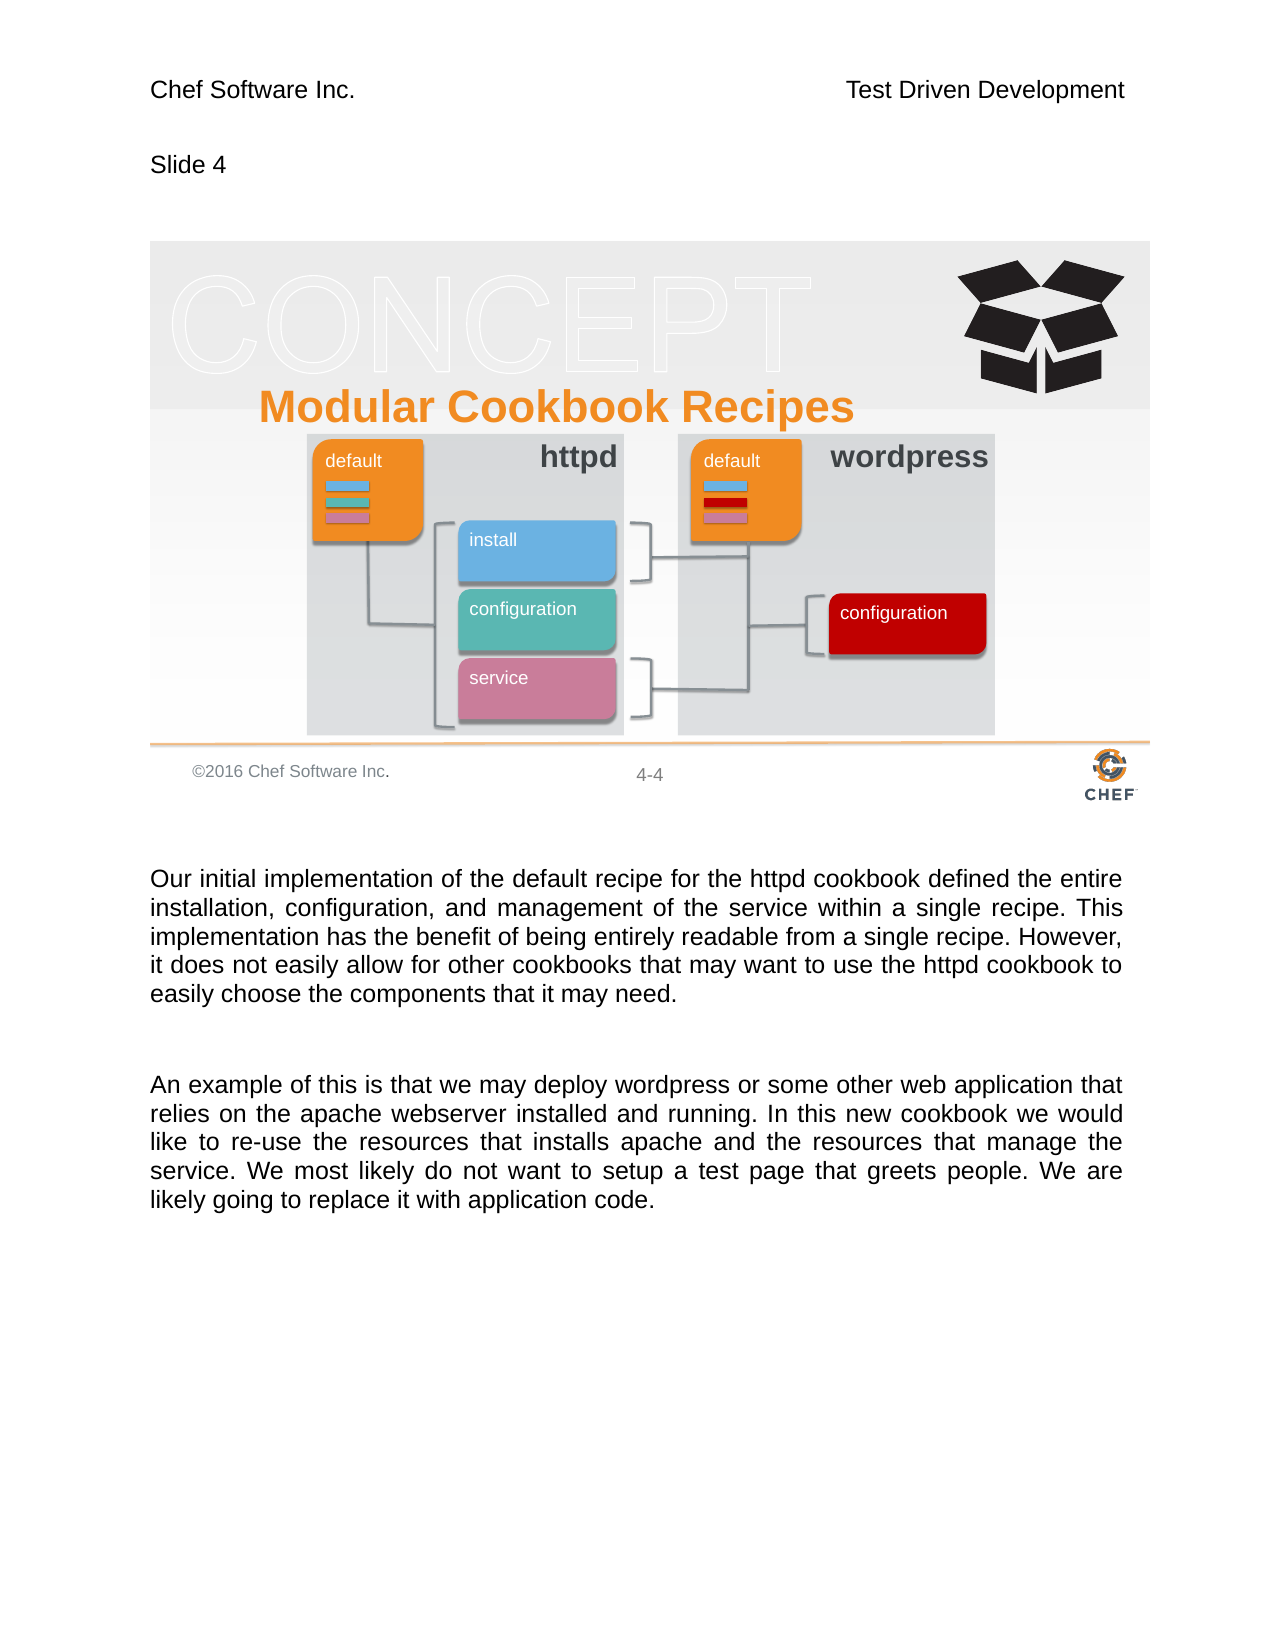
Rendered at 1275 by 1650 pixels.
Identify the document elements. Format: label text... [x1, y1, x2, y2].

text Slide 4 [150, 150, 1125, 179]
text An example of this is that we may deploy wordpress or some other web application that relies on the apache webserver installed and running. In this new cookbook we would like to re-use the resources that installs apache and the resources that manage the service. We most likely do not want to setup a test page that greets people. We are likely going to replace it with application code. [150, 1070, 1125, 1213]
text Our initial implementation of the default recipe for the httpd cookbook defined the entire installation, configuration, and management of the service within a single recipe. This implementation has the benefit of being entirely readable from a single recipe. However, it does not easily allow for other cookbooks that may want to use the httpd cookbook to easily choose the components that it may need. [150, 864, 1125, 1008]
